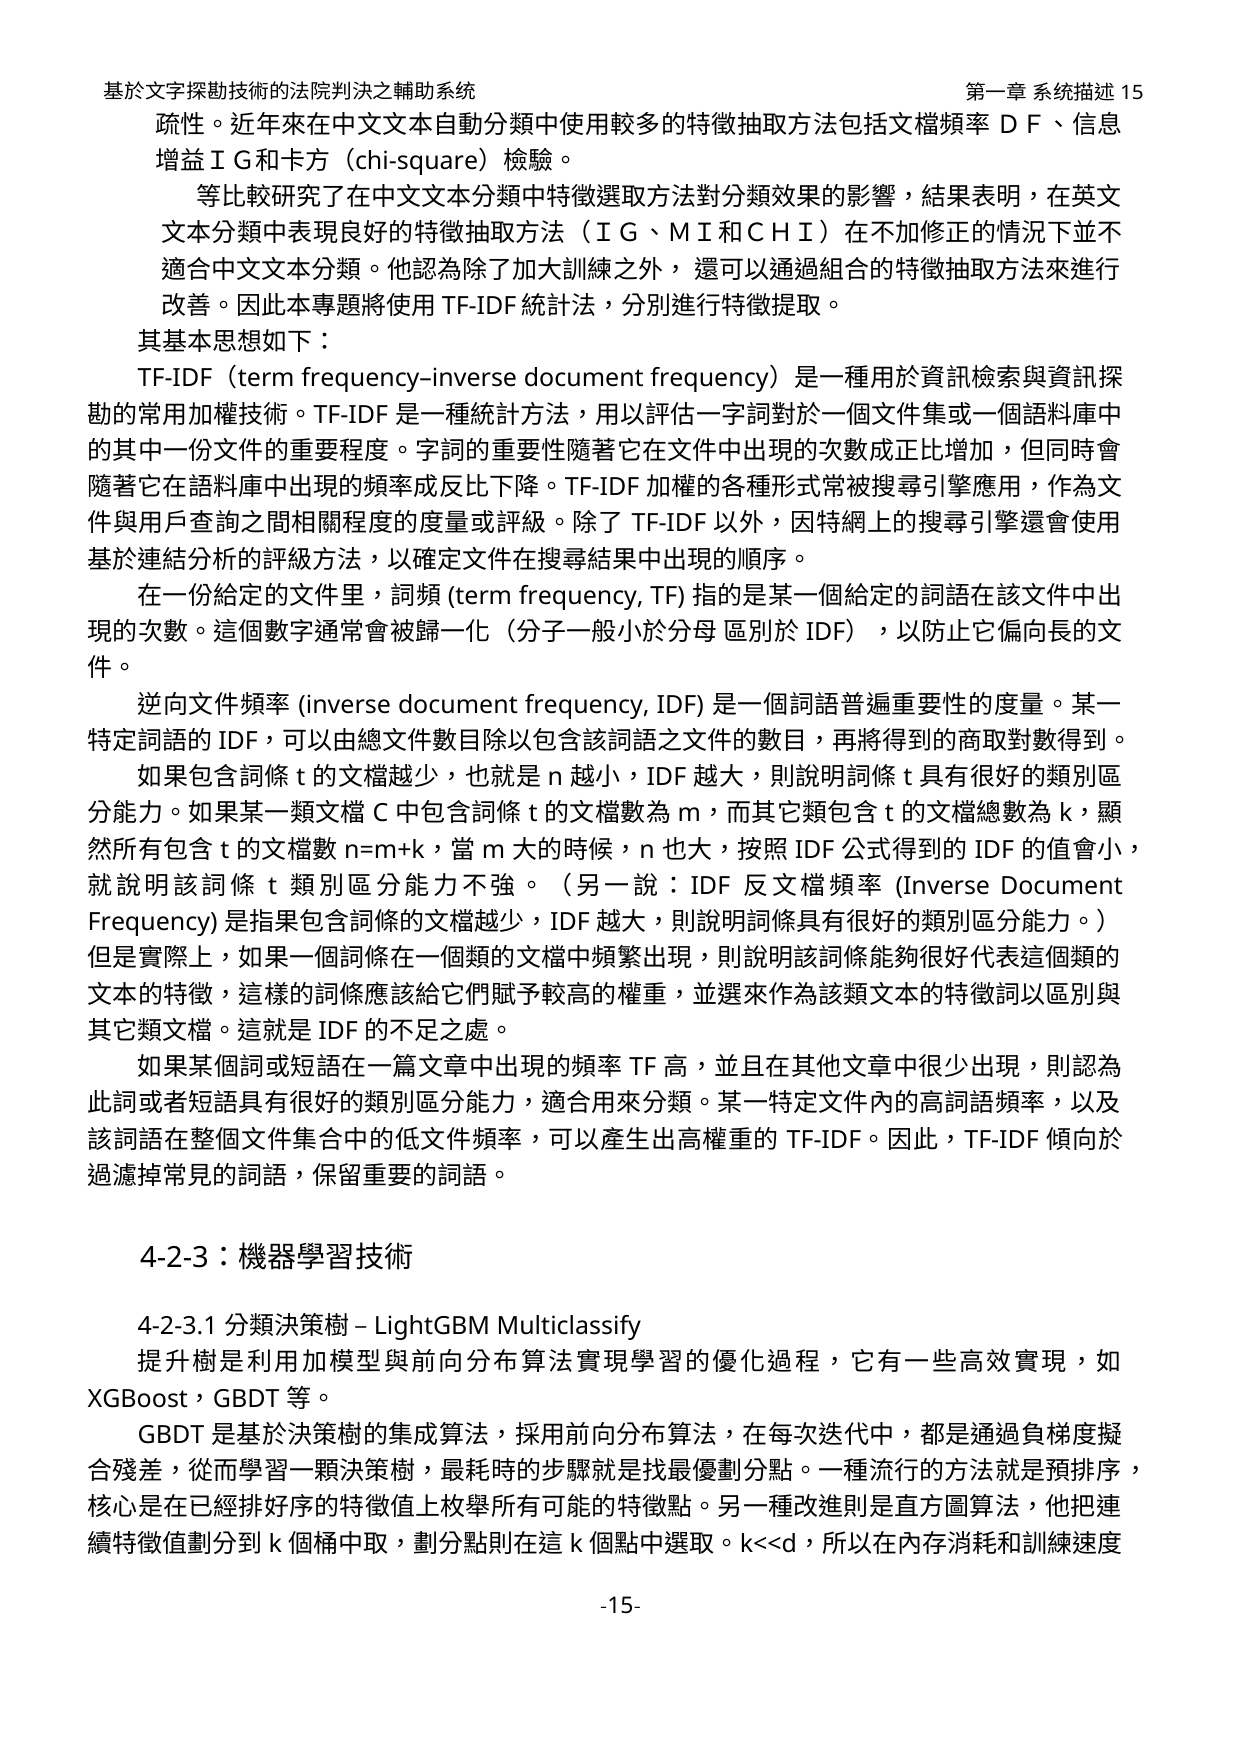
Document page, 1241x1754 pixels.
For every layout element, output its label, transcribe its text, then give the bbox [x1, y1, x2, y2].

text 4-2-3：機器學習技術 [87, 1234, 1123, 1276]
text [155, 104, 1123, 177]
text 提升樹是利用加模型與前向分布算法實現學習的優化過程，它有一些高效實現，如 XGBoost，GBDT 等。 [87, 1342, 1123, 1414]
text 等比較研究了在中文文本分類中特徵選取方法對分類效果的影響，結果表明，在英文文本分類中表現良好的特徵抽取方法（ＩＧ、ＭＩ和ＣＨＩ）在不加修正的情況下並不適合中文文本分類。他認為除了加大訓練之外， 還可以通過組合的特徵抽取方法來進行改善。因此本專題將使用 TF-IDF統計法，分別進行特徵提取。 [161, 177, 1123, 322]
text 如果包含詞條 t 的文檔越少，也就是 n 越小，IDF 越大，則說明詞條 t 具有很好的類別區分能力。如果某一類文檔 C 中包含詞條 t 的文檔數為 m，而其它類包含 t 的文檔總數為 k，顯然所有包含 t 的文檔數 n=m+k，當 m 大的時候，n 也大，按照 IDF 公式得到的 IDF 的值會小，就說明該詞條 t 類別區分能力不強。（另一說：IDF 反文檔頻率 (Inverse Document Frequency) 是指果包含詞條的文檔越少，IDF 越大，則說明詞條具有很好的類別區分能力。）但是實際上，如果一個詞條在一個類的文檔中頻繁出現，則說明該詞條能夠很好代表這個類的文本的特徵，這樣的詞條應該給它們賦予較高的權重，並選來作為該類文本的特徵詞以區別與其它類文檔。這就是 IDF 的不足之處。 [87, 757, 1123, 1047]
text 4-2-3.1 分類決策樹 – LightGBM Multiclassify [87, 1306, 1123, 1342]
text 逆向文件頻率 (inverse document frequency, IDF) 是一個詞語普遍重要性的度量。某一特定詞語的 IDF，可以由總文件數目除以包含該詞語之文件的數目，再將得到的商取對數得到。 [87, 684, 1123, 757]
text 如果某個詞或短語在一篇文章中出現的頻率 TF 高，並且在其他文章中很少出現，則認為此詞或者短語具有很好的類別區分能力，適合用來分類。某一特定文件內的高詞語頻率，以及該詞語在整個文件集合中的低文件頻率，可以產生出高權重的 TF-IDF。因此，TF-IDF 傾向於過濾掉常見的詞語，保留重要的詞語。 [87, 1047, 1123, 1192]
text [87, 1414, 1123, 1559]
text TF-IDF（term frequency–inverse document frequency）是一種用於資訊檢索與資訊探勘的常用加權技術。TF-IDF 是一種統計方法，用以評估一字詞對於一個文件集或一個語料庫中的其中一份文件的重要程度。字詞的重要性隨著它在文件中出現的次數成正比增加，但同時會隨著它在語料庫中出現的頻率成反比下降。TF-IDF 加權的各種形式常被搜尋引擎應用，作為文件與用戶查詢之間相關程度的度量或評級。除了 TF-IDF 以外，因特網上的搜尋引擎還會使用基於連結分析的評級方法，以確定文件在搜尋結果中出現的順序。 [87, 358, 1123, 575]
text 在一份給定的文件里，詞頻 (term frequency, TF) 指的是某一個給定的詞語在該文件中出現的次數。這個數字通常會被歸一化（分子一般小於分母 區別於 IDF），以防止它偏向長的文件。 [87, 575, 1123, 684]
text 其基本思想如下： [87, 322, 1123, 358]
